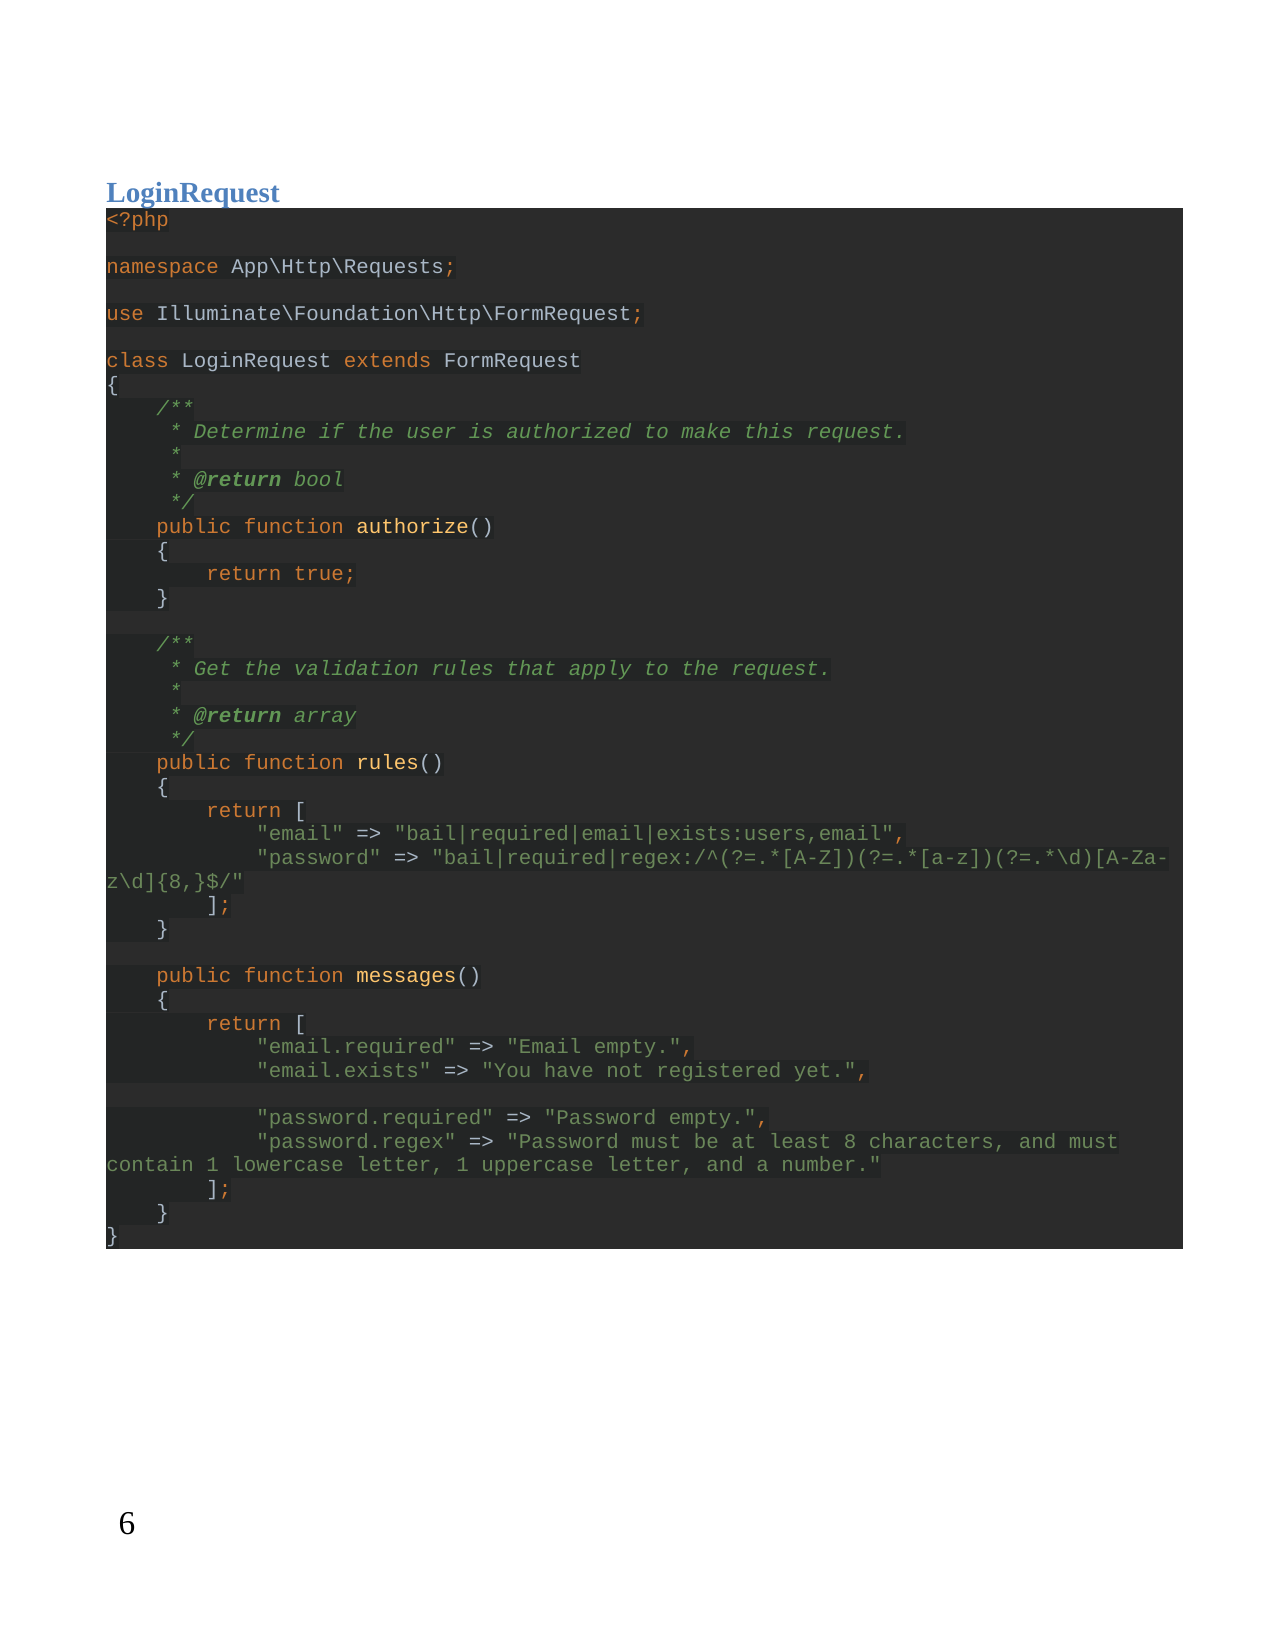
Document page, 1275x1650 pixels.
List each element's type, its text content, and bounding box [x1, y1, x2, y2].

subtitle LoginRequest [106, 175, 1183, 208]
text <?php namespace App\Http\Requests; use Illuminate\Foundation\Http\FormRequest; class LoginRequest extends FormRequest { /** * Determine if the user is authorized to make this request. * * @return bool */ public function authorize() { return true; } /** * Get the validation rules that apply to the request. * * @return array */ public function rules() { return [ "email" => "bail|required|email|exists:users,email", "password" => "bail|required|regex:/^(?=.*[A-Z])(?=.*[a-z])(?=.*\d)[A-Za-z\d]{8,}$/" ]; } public function messages() { return [ "email.required" => "Email empty.", "email.exists" => "You have not registered yet.", "password.required" => "Password empty.", "password.regex" => "Password must be at least 8 characters, and must contain 1 lowercase letter, 1 uppercase letter, and a number." ]; } } [106, 208, 1183, 1249]
